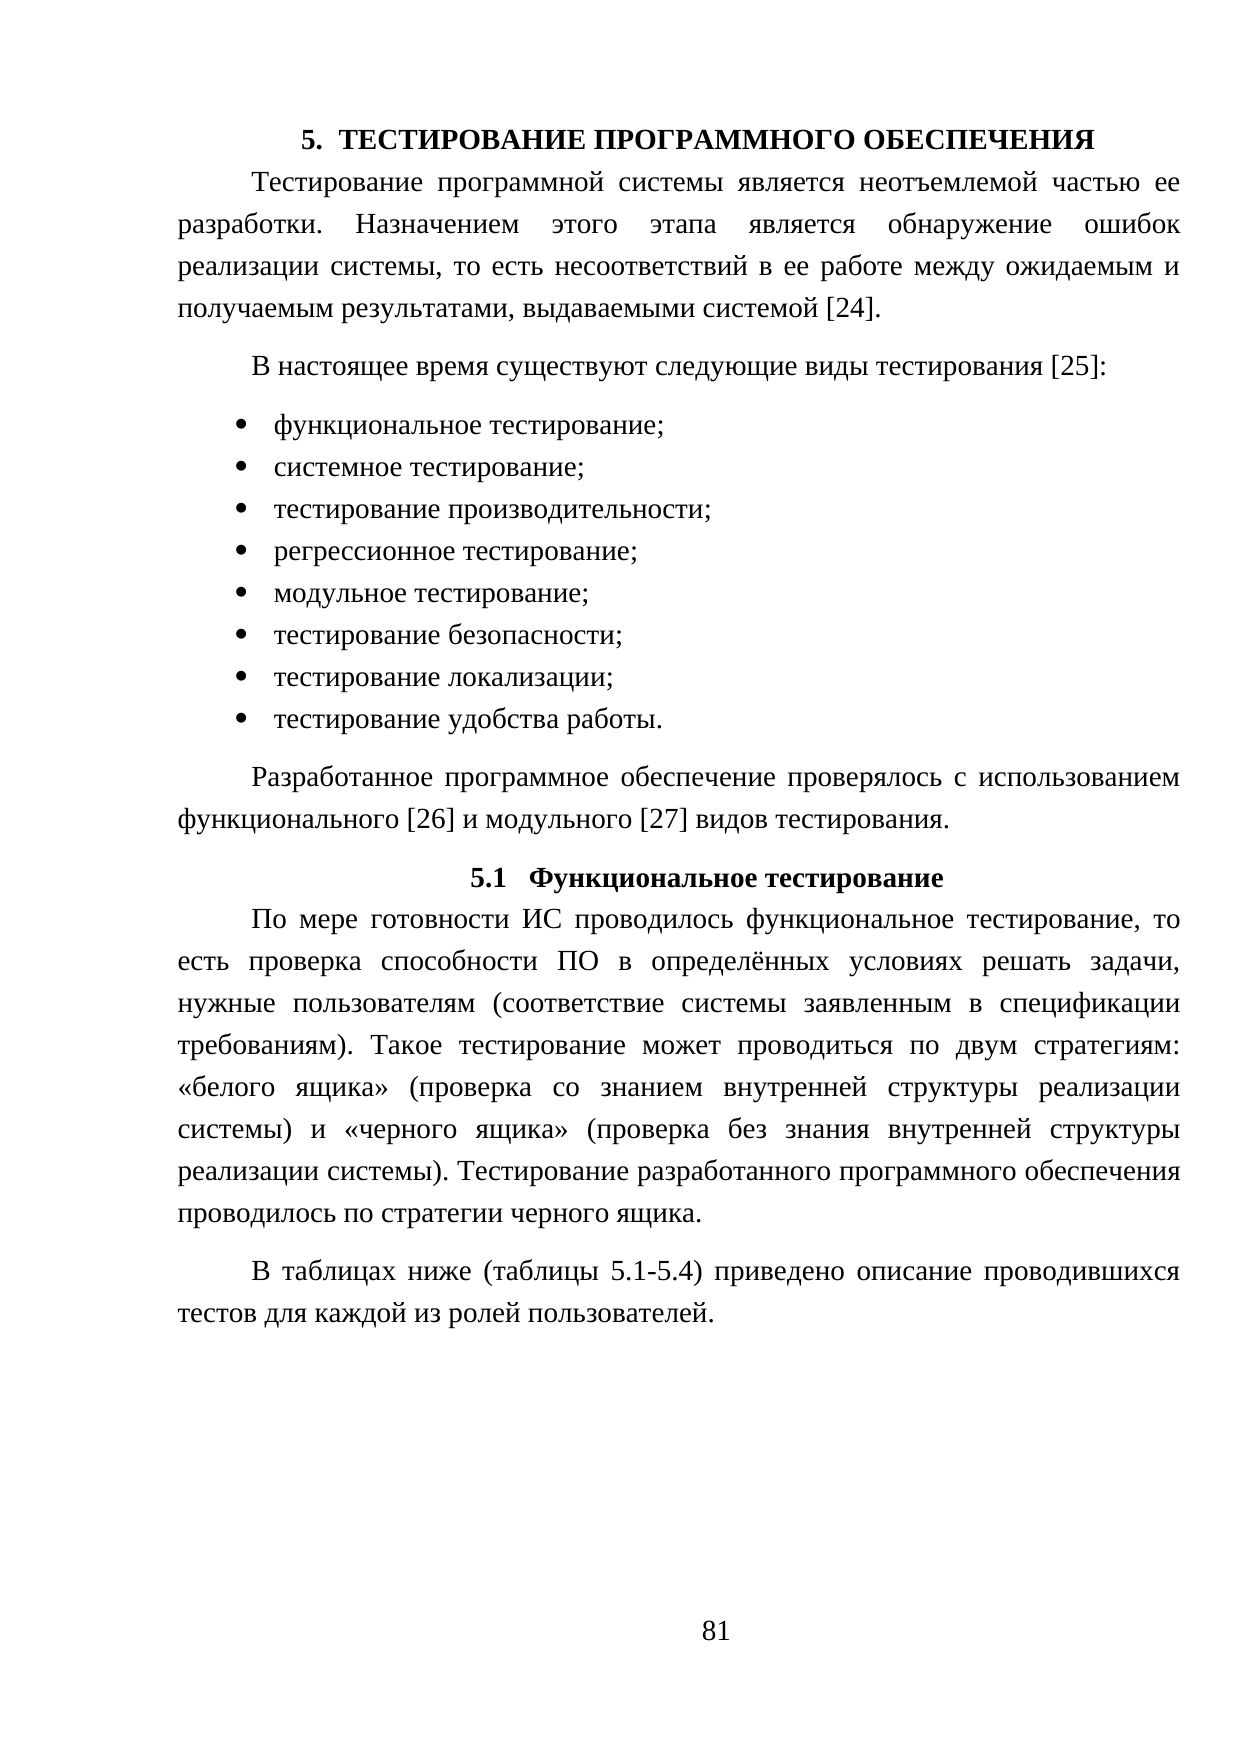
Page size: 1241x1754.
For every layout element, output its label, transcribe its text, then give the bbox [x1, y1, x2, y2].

text По мере готовности ИС проводилось функциональное тестирование, то есть проверка способности ПО в определённых условиях решать задачи, нужные пользователям (соответствие системы заявленным в спецификации требованиям). Такое тестирование может проводиться по двум стратегиям: «белого ящика» (проверка со знанием внутренней структуры реализации системы) и «черного ящика» (проверка без знания внутренней структуры реализации системы). Тестирование разработанного программного обеспечения проводилось по стратегии черного ящика. [177, 902, 1181, 1228]
list системное тестирование; [236, 449, 1181, 482]
list модульное тестирование; [236, 575, 1181, 608]
subtitle Функциональное тестирование [233, 860, 1181, 893]
list тестирование безопасности; [236, 617, 1181, 650]
text Тестирование программной системы является неотъемлемой частью ее разработки. Назначением этого этапа является обнаружение ошибок реализации системы, то есть несоответствий в ее работе между ожидаемым и получаемым результатами, выдаваемыми системой [24]. [177, 164, 1181, 323]
list тестирование локализации; [236, 659, 1181, 692]
text Разработанное программное обеспечение проверялось с использованием функционального [26] и модульного [27] видов тестирования. [177, 759, 1181, 835]
list регрессионное тестирование; [236, 533, 1181, 566]
text В настоящее время существуют следующие виды тестирования [25]: [177, 348, 1181, 382]
subtitle ТЕСТИРОВАНИЕ ПРОГРАММНОГО ОБЕСПЕЧЕНИЯ [215, 122, 1181, 156]
list тестирование производительности; [236, 491, 1181, 524]
list тестирование удобства работы. [236, 701, 1181, 734]
text В таблицах ниже (таблицы 5.1-5.4) приведено описание проводившихся тестов для каждой из ролей пользователей. [177, 1253, 1181, 1329]
list функциональное тестирование; [236, 407, 1181, 441]
